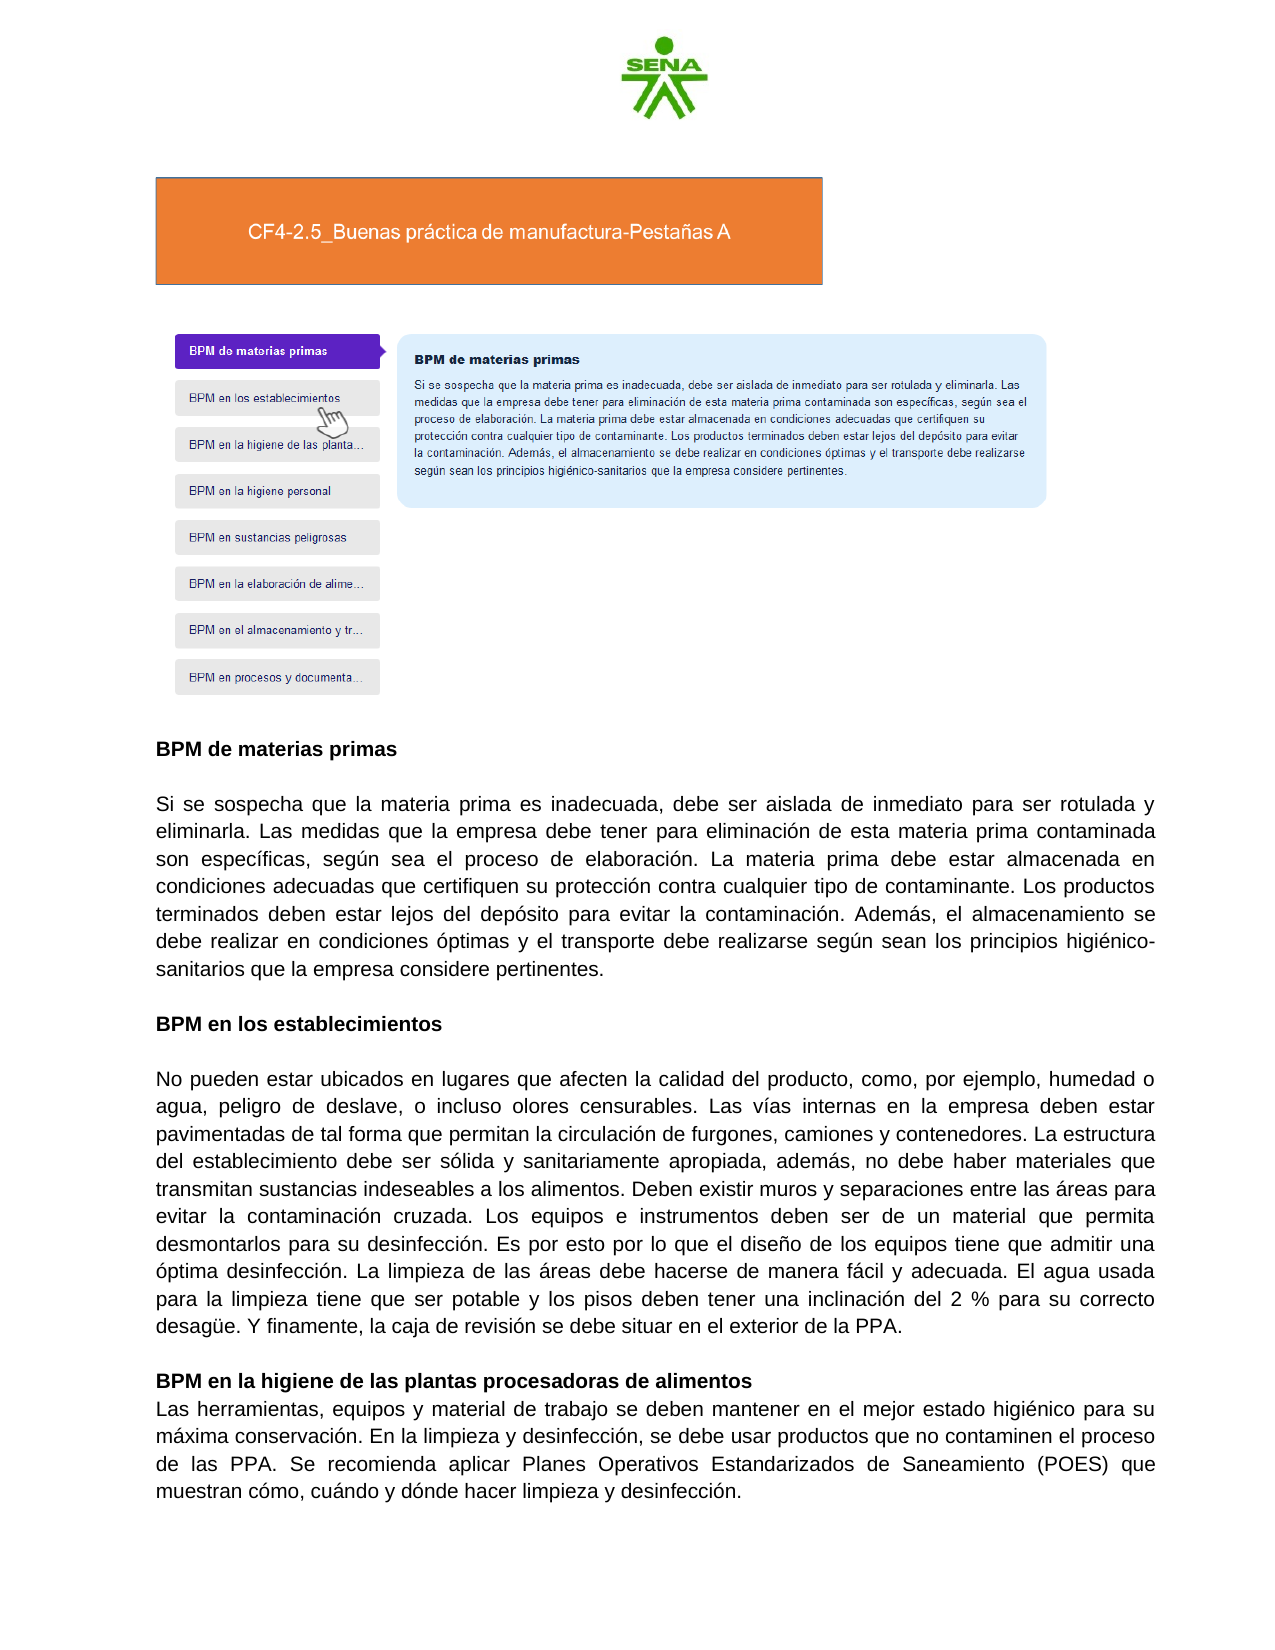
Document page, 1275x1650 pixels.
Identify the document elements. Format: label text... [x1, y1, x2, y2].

picture [155, 311, 1055, 706]
text BPM en la higiene de las plantas procesadoras de alimentos [156, 1369, 1157, 1393]
picture [618, 29, 710, 121]
text Si se sospecha que la materia prima es inadecuada, debe ser aislada de inmediato para ser rotulada y eliminarla. Las medidas que la empresa debe tener para eliminación de esta materia prima contaminada son específicas, según sea el proceso de elaboración. La materia prima debe estar almacenada en condiciones adecuadas que certifiquen su protección contra cualquier tipo de contaminante. Los productos terminados deben estar lejos del depósito para evitar la contaminación. Además, el almacenamiento se debe realizar en condiciones óptimas y el transporte debe realizarse según sean los principios higiénico-sanitarios que la empresa considere pertinentes. [156, 791, 1157, 980]
text BPM en los establecimientos [156, 1011, 1157, 1035]
picture [155, 177, 823, 285]
text No pueden estar ubicados en lugares que afecten la calidad del producto, como, por ejemplo, humedad o agua, peligro de deslave, o incluso olores censurables. Las vías internas en la empresa deben estar pavimentadas de tal forma que permitan la circulación de furgones, camiones y contenedores. La estructura del establecimiento debe ser sólida y sanitariamente apropiada, además, no debe haber materiales que transmitan sustancias indeseables a los alimentos. Deben existir muros y separaciones entre las áreas para evitar la contaminación cruzada. Los equipos e instrumentos deben ser de un material que permita desmontarlos para su desinfección. Es por esto por lo que el diseño de los equipos tiene que admitir una óptima desinfección. La limpieza de las áreas debe hacerse de manera fácil y adecuada. El agua usada para la limpieza tiene que ser potable y los pisos deben tener una inclinación del 2 % para su correcto desagüe. Y finamente, la caja de revisión se debe situar en el exterior de la PPA. [156, 1066, 1157, 1338]
text Las herramientas, equipos y material de trabajo se deben mantener en el mejor estado higiénico para su máxima conservación. En la limpieza y desinfección, se debe usar productos que no contaminen el proceso de las PPA. Se recomienda aplicar Planes Operativos Estandarizados de Saneamiento (POES) que muestran cómo, cuándo y dónde hacer limpieza y desinfección. [156, 1396, 1157, 1503]
text BPM de materias primas [156, 736, 1157, 760]
